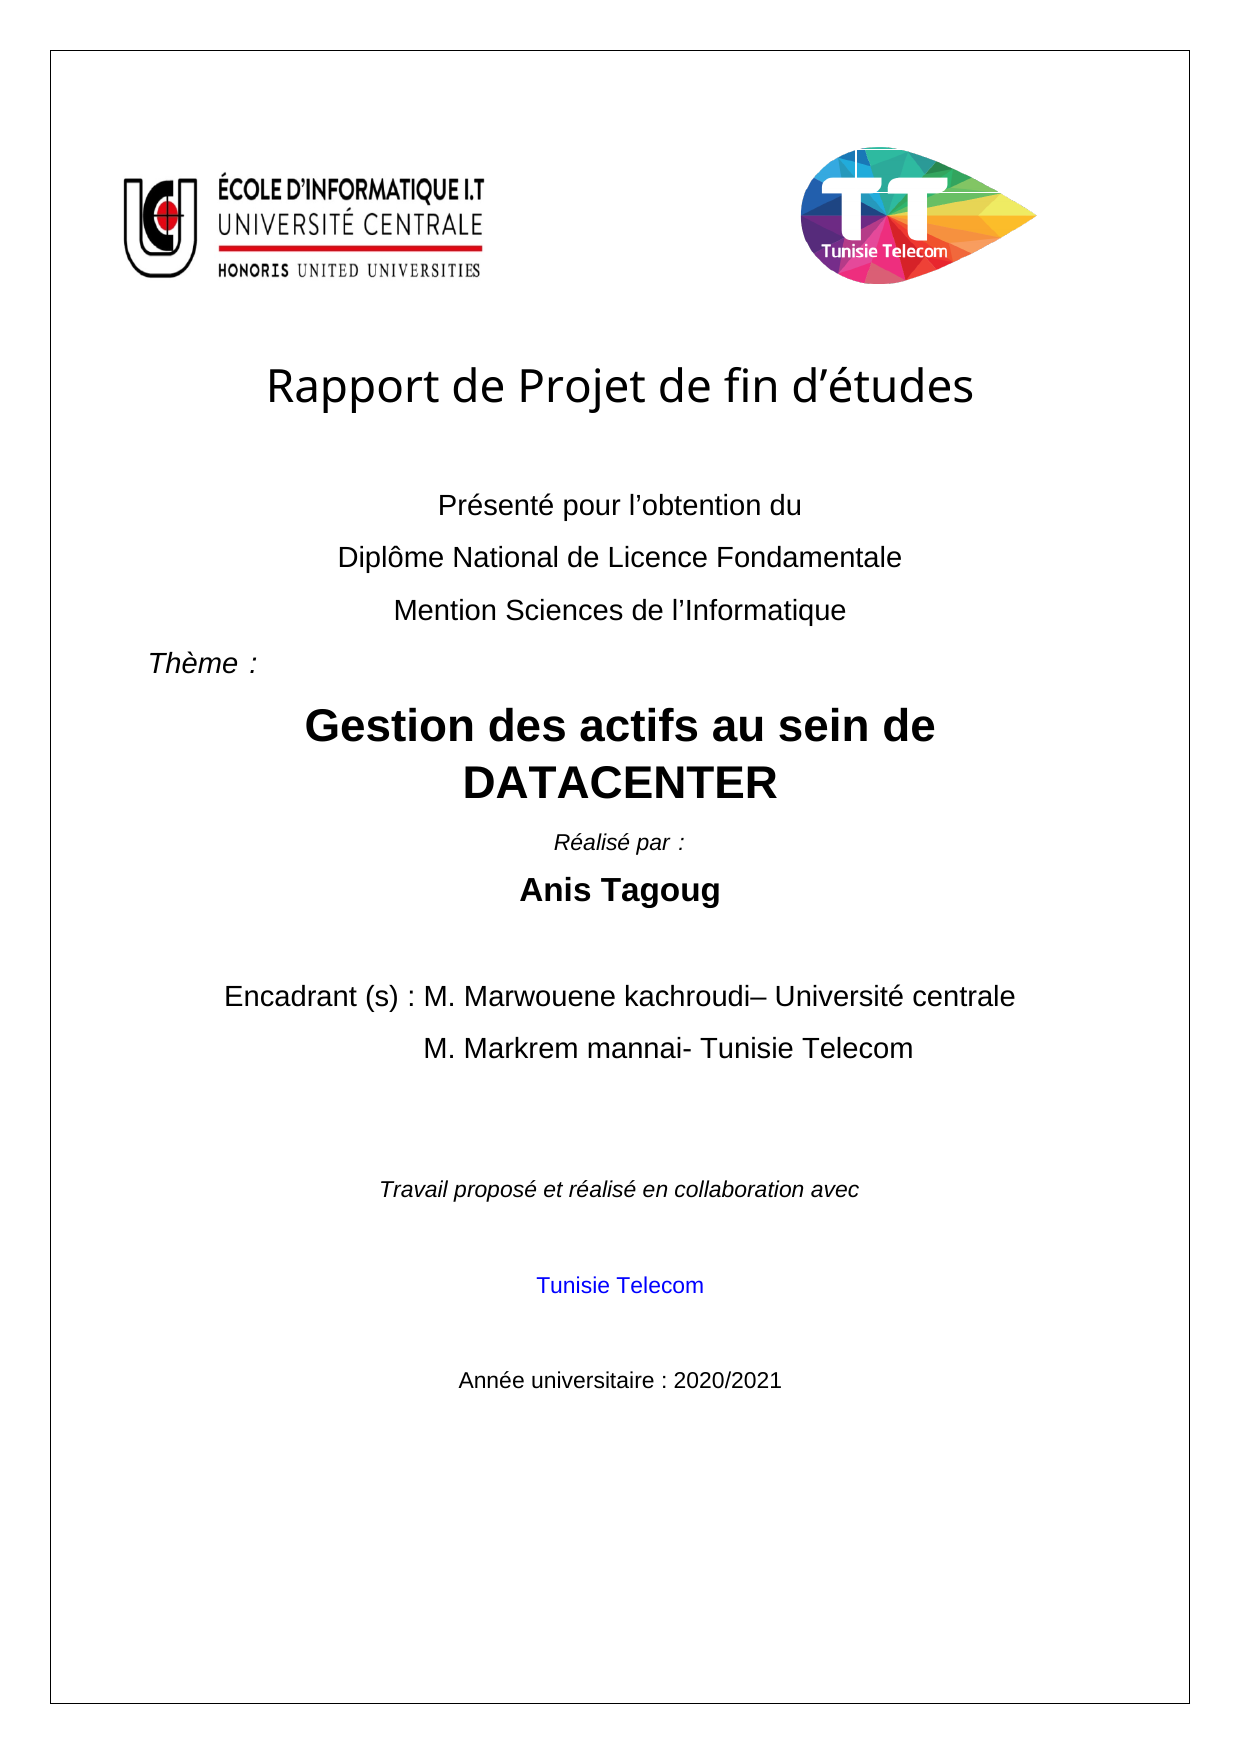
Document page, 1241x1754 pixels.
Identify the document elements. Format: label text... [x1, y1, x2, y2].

text Diplôme National de Licence Fondamentale [147, 540, 1093, 574]
text Encadrant (s) : M. Marwouene kachroudi– Université centrale [147, 979, 1093, 1012]
text Anis Tagoug [147, 870, 1093, 908]
text Thème : [147, 646, 1093, 679]
text Tunisie Telecom [147, 1272, 1093, 1298]
picture [857, 150, 1037, 192]
text Travail proposé et réalisé en collaboration avec [147, 1176, 1093, 1203]
text Rapport de Projet de fin d’études [147, 353, 1093, 416]
picture [800, 147, 1037, 284]
text Gestion des actifs au sein de DATACENTER [147, 699, 1093, 808]
text Réalisé par : [147, 829, 1093, 856]
picture [117, 171, 485, 284]
text Année universitaire : 2020/2021 [147, 1367, 1093, 1394]
text M. Markrem mannai- Tunisie Telecom [147, 1031, 1093, 1065]
text Présenté pour l’obtention du [147, 487, 1093, 521]
text Mention Sciences de l’Informatique [147, 593, 1093, 627]
